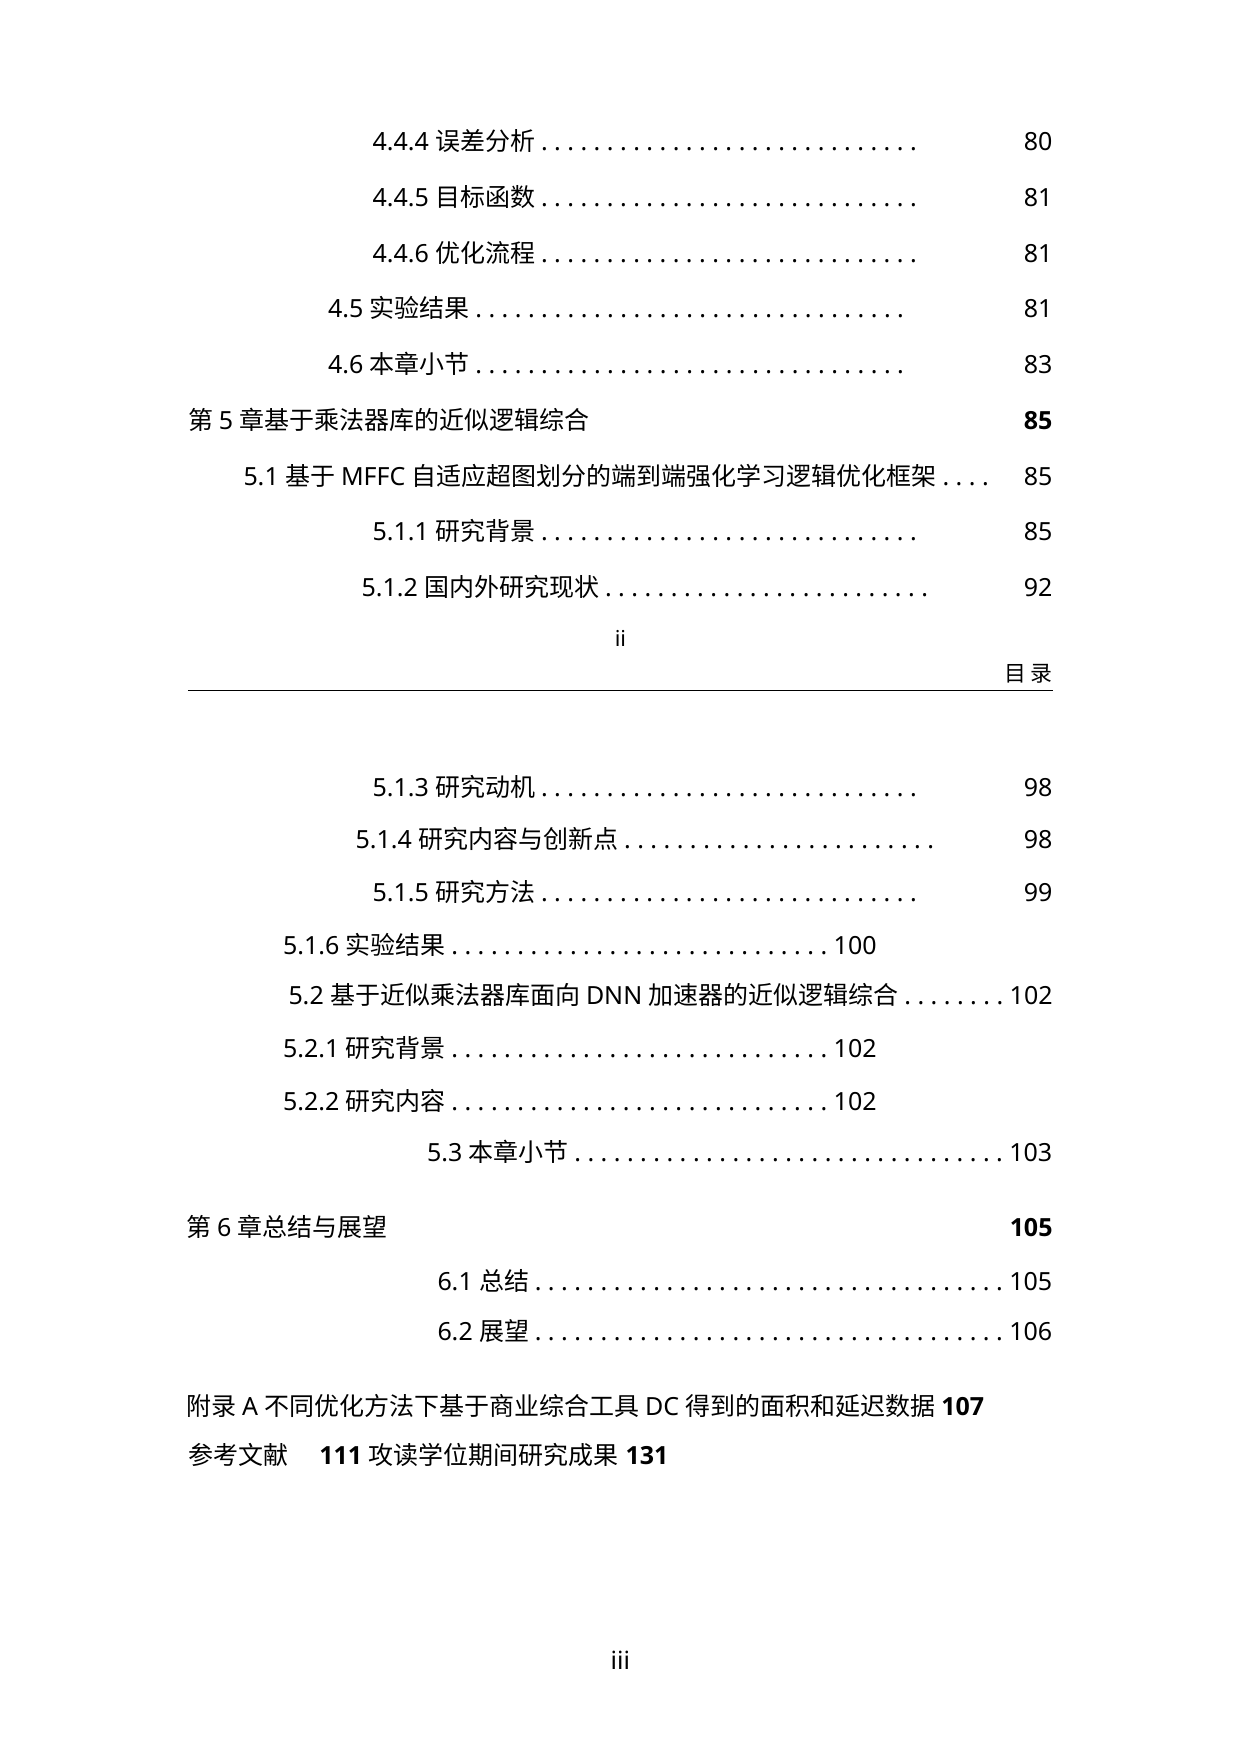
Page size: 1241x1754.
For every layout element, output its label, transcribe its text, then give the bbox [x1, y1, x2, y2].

text 4.4.5 目标函数 . . . . . . . . . . . . . . . . . . . . . . . . . . . . . 81 [188, 177, 1052, 214]
text 附录 A 不同优化方法下基于商业综合工具 DC 得到的面积和延迟数据 107 [186, 1387, 1054, 1423]
text 第 5 章基于乘法器库的近似逻辑综合 85 [188, 400, 1052, 437]
text 5.1.1 研究背景 . . . . . . . . . . . . . . . . . . . . . . . . . . . . . 85 [188, 512, 1052, 548]
text 6.1 总结 . . . . . . . . . . . . . . . . . . . . . . . . . . . . . . . . . . . . 105 [188, 1261, 1052, 1297]
text 5.1.5 研究方法 . . . . . . . . . . . . . . . . . . . . . . . . . . . . . 99 [188, 873, 1052, 909]
text 4.4.6 优化流程 . . . . . . . . . . . . . . . . . . . . . . . . . . . . . 81 [188, 233, 1052, 269]
text 目 录 [188, 656, 1052, 688]
text 5.1.4 研究内容与创新点 . . . . . . . . . . . . . . . . . . . . . . . . 98 [188, 820, 1052, 856]
text 5.1.2 国内外研究现状 . . . . . . . . . . . . . . . . . . . . . . . . . 92 [188, 568, 1052, 604]
text ii [188, 623, 1052, 653]
text 参考文献 111 攻读学位期间研究成果 131 [188, 1436, 1052, 1472]
text 5.1 基于 MFFC 自适应超图划分的端到端强化学习逻辑优化框架 . . . . 85 [188, 456, 1052, 492]
text 5.1.3 研究动机 . . . . . . . . . . . . . . . . . . . . . . . . . . . . . 98 [188, 768, 1052, 804]
text 4.4.4 误差分析 . . . . . . . . . . . . . . . . . . . . . . . . . . . . . 80 [188, 122, 1052, 158]
text 5.3 本章小节 . . . . . . . . . . . . . . . . . . . . . . . . . . . . . . . . . 103 [188, 1132, 1052, 1169]
text 5.2.2 研究内容 . . . . . . . . . . . . . . . . . . . . . . . . . . . . . 102 [283, 1081, 1052, 1117]
text 4.6 本章小节 . . . . . . . . . . . . . . . . . . . . . . . . . . . . . . . . . 83 [188, 345, 1052, 381]
text 6.2 展望 . . . . . . . . . . . . . . . . . . . . . . . . . . . . . . . . . . . . 106 [188, 1312, 1052, 1348]
text 5.2.1 研究背景 . . . . . . . . . . . . . . . . . . . . . . . . . . . . . 102 [283, 1029, 1052, 1065]
text 5.2 基于近似乘法器库面向 DNN 加速器的近似逻辑综合 . . . . . . . . 102 [188, 976, 1052, 1012]
text 4.5 实验结果 . . . . . . . . . . . . . . . . . . . . . . . . . . . . . . . . . 81 [188, 289, 1052, 325]
text 5.1.6 实验结果 . . . . . . . . . . . . . . . . . . . . . . . . . . . . . 100 [283, 925, 1052, 961]
text 第 6 章总结与展望 105 [186, 1207, 1054, 1244]
